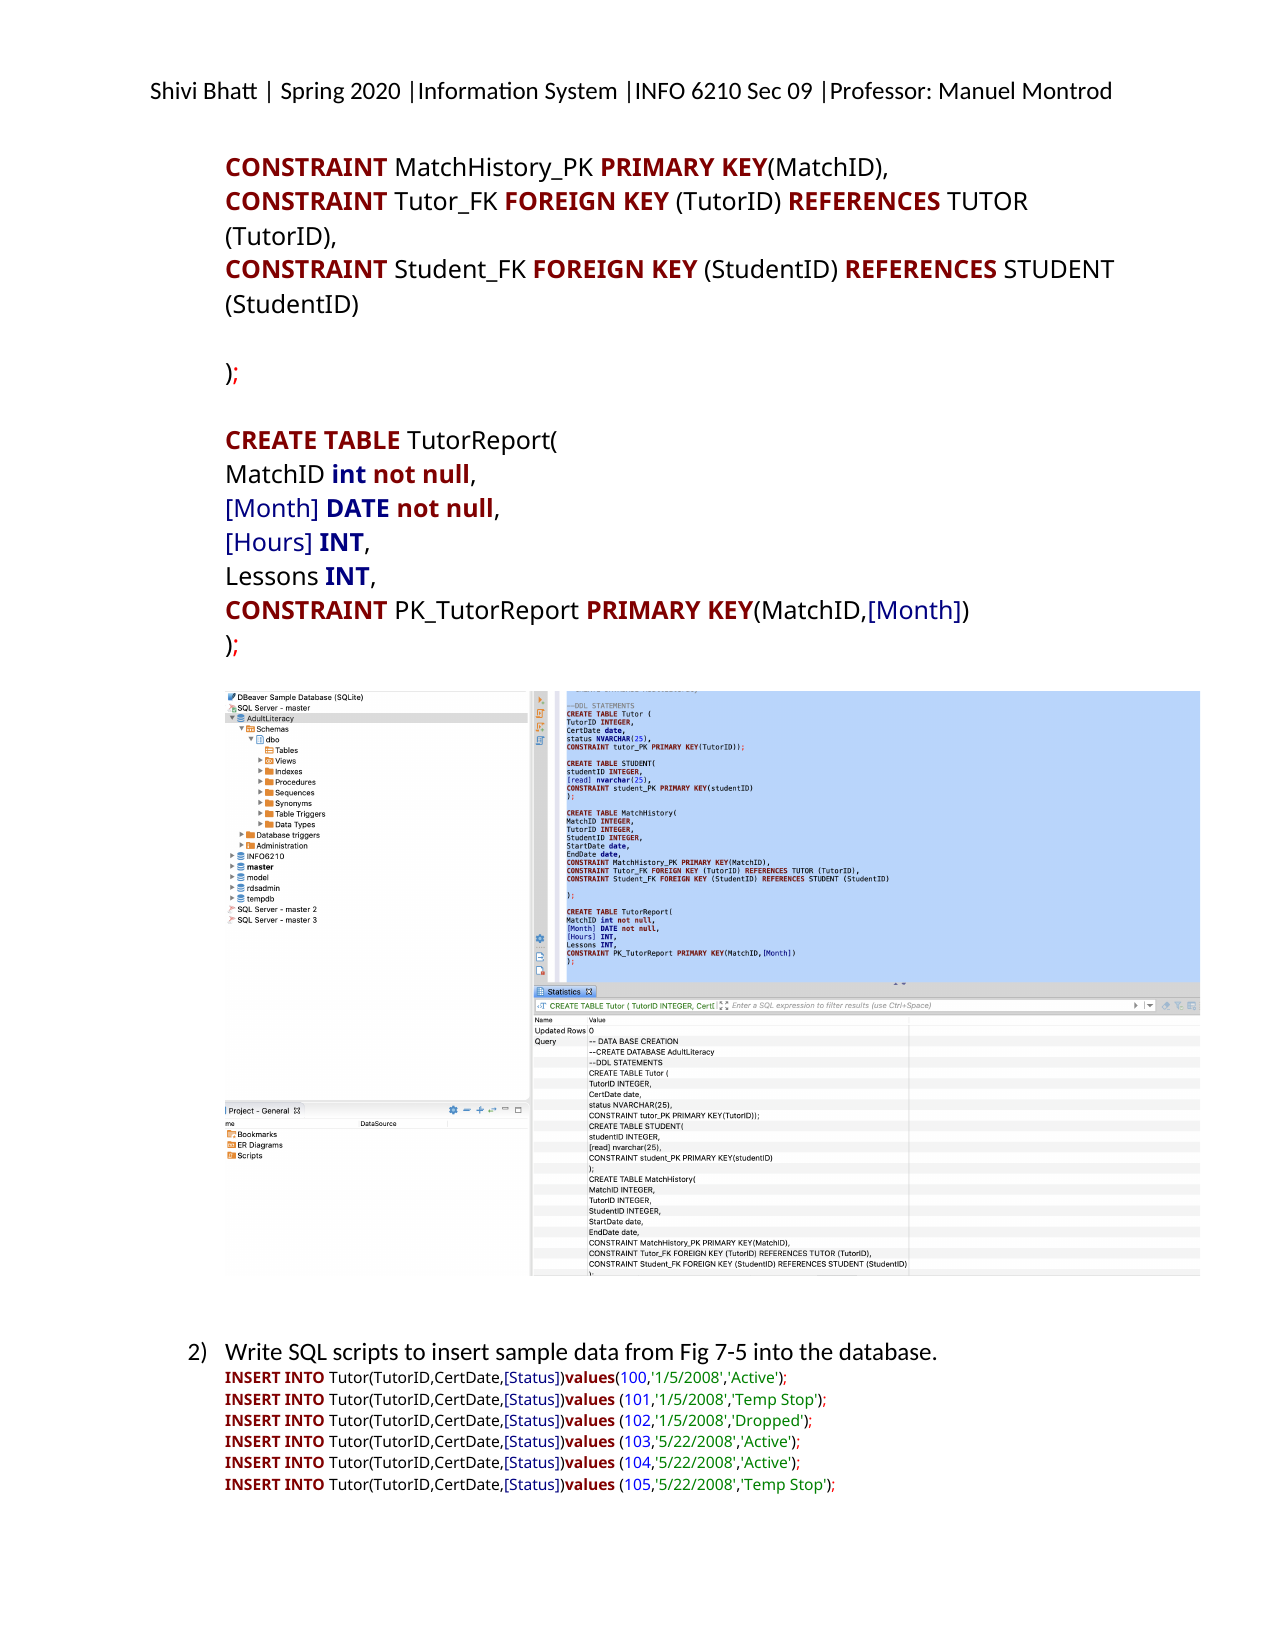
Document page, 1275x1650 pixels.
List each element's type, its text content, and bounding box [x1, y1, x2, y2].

list INSERT INTO Tutor(TutorID,CertDate,[Status])values(100,'1/5/2008','Active'); [225, 1367, 1125, 1388]
text ); [225, 354, 1125, 388]
text CREATE TABLE TutorReport( [225, 422, 1125, 457]
list INSERT INTO Tutor(TutorID,CertDate,[Status])values (104,'5/22/2008','Active'); [225, 1452, 1125, 1473]
list Write SQL scripts to insert sample data from Fig 7-5 into the database. [187, 1336, 1125, 1367]
text CONSTRAINT Student_FK FOREIGN KEY (StudentID) REFERENCES STUDENT (StudentID) [225, 252, 1125, 320]
text ); [225, 627, 1125, 661]
text MatchID int not null, [225, 457, 1125, 491]
text Lessons INT, [225, 559, 1125, 593]
list INSERT INTO Tutor(TutorID,CertDate,[Status])values (105,'5/22/2008','Temp Stop'); [225, 1473, 1125, 1494]
list INSERT INTO Tutor(TutorID,CertDate,[Status])values (103,'5/22/2008','Active'); [225, 1431, 1125, 1452]
text CONSTRAINT MatchHistory_PK PRIMARY KEY(MatchID), [225, 150, 1125, 184]
picture [225, 691, 1200, 1276]
text [Hours] INT, [225, 525, 1125, 559]
list INSERT INTO Tutor(TutorID,CertDate,[Status])values (102,'1/5/2008','Dropped'); [225, 1409, 1125, 1431]
text [Month] DATE not null, [225, 491, 1125, 525]
text CONSTRAINT Tutor_FK FOREIGN KEY (TutorID) REFERENCES TUTOR (TutorID), [225, 184, 1125, 252]
list INSERT INTO Tutor(TutorID,CertDate,[Status])values (101,'1/5/2008','Temp Stop'); [225, 1388, 1125, 1409]
text CONSTRAINT PK_TutorReport PRIMARY KEY(MatchID,[Month]) [225, 593, 1125, 627]
